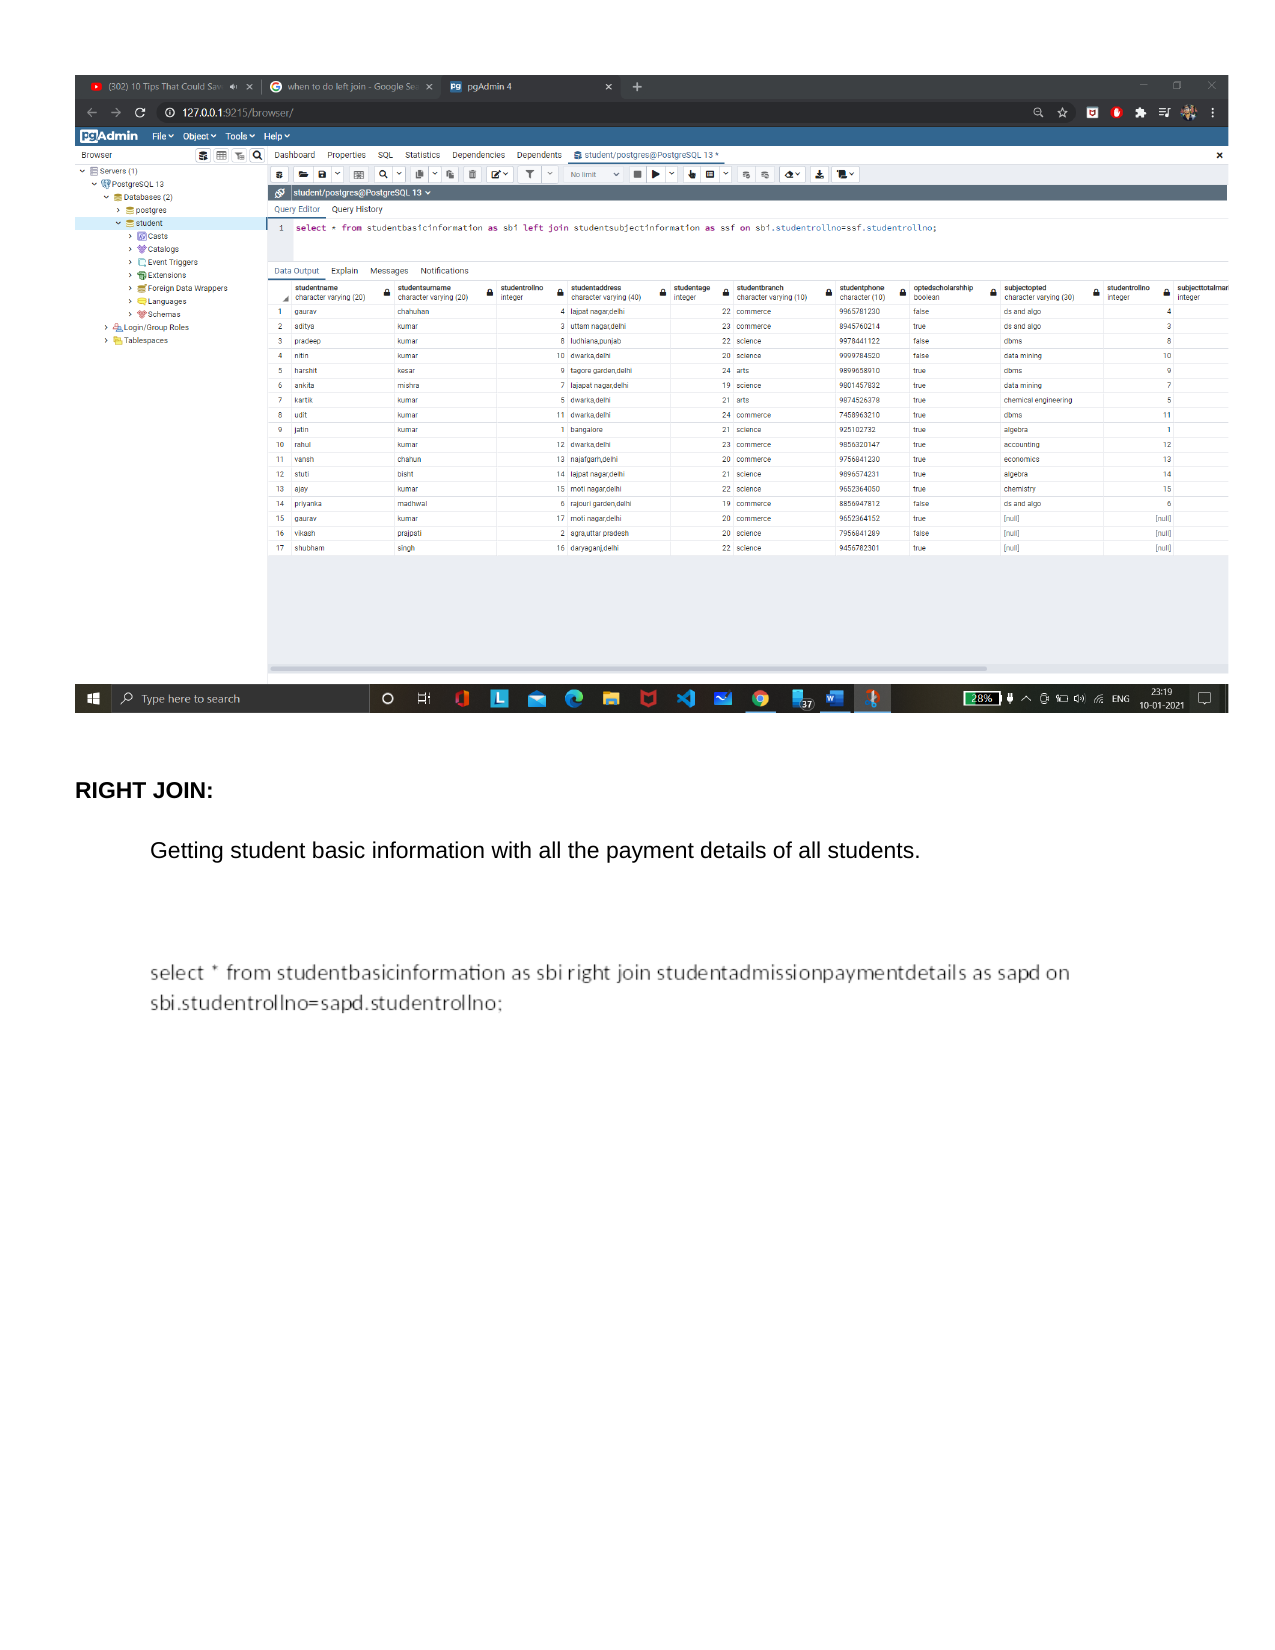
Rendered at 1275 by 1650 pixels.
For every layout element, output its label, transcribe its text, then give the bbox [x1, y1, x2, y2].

picture [75, 75, 1229, 713]
list RIGHT JOIN: [75, 777, 1200, 803]
list Getting student basic information with all the payment details of all students. [75, 837, 1200, 863]
